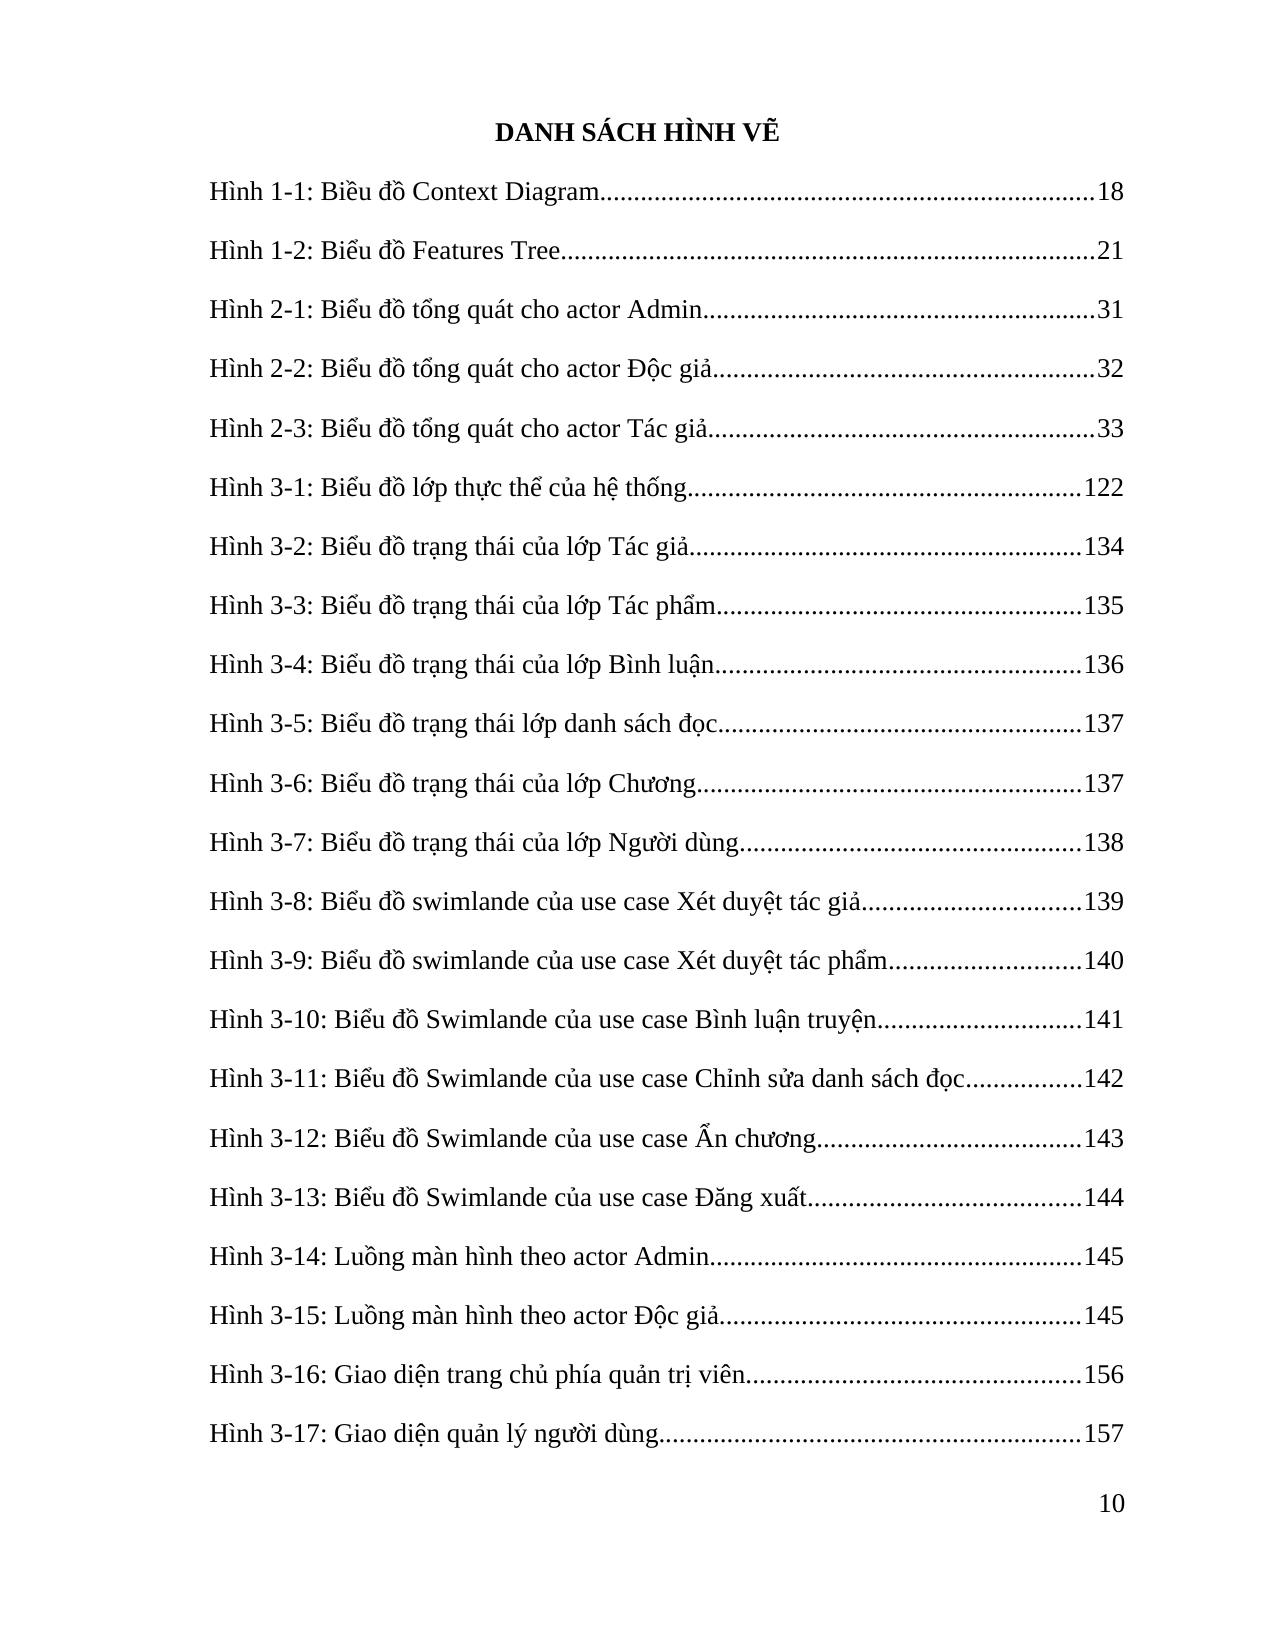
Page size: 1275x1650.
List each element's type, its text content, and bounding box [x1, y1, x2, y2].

text Hình 3-10: Biểu đồ Swimlande của use case Bình luận truyện 141 [150, 1003, 1125, 1034]
text Hình 3-9: Biểu đồ swimlande của use case Xét duyệt tác phẩm 140 [150, 944, 1125, 975]
text Hình 3-4: Biểu đồ trạng thái của lớp Bình luận 136 [150, 648, 1125, 679]
text Hình 3-11: Biểu đồ Swimlande của use case Chỉnh sửa danh sách đọc 142 [150, 1063, 1125, 1094]
text Hình 3-2: Biểu đồ trạng thái của lớp Tác giả 134 [150, 530, 1125, 561]
text Hình 3-6: Biểu đồ trạng thái của lớp Chương 137 [150, 767, 1125, 798]
text Hình 3-13: Biểu đồ Swimlande của use case Đăng xuất 144 [150, 1181, 1125, 1212]
text Hình 3-8: Biểu đồ swimlande của use case Xét duyệt tác giả 139 [150, 885, 1125, 916]
text Hình 2-3: Biểu đồ tổng quát cho actor Tác giả 33 [150, 412, 1125, 443]
text Hình 3-17: Giao diện quản lý người dùng 157 [150, 1418, 1125, 1449]
text Hình 2-1: Biểu đồ tổng quát cho actor Admin 31 [150, 293, 1125, 324]
text Hình 3-7: Biểu đồ trạng thái của lớp Người dùng 138 [150, 826, 1125, 857]
text DANH SÁCH HÌNH VẼ [150, 116, 1125, 147]
text Hình 3-14: Luồng màn hình theo actor Admin 145 [150, 1240, 1125, 1271]
text Hình 1-1: Biều đồ Context Diagram 18 [150, 175, 1125, 206]
text Hình 2-2: Biểu đồ tổng quát cho actor Độc giả 32 [150, 353, 1125, 384]
text Hình 3-3: Biểu đồ trạng thái của lớp Tác phẩm 135 [150, 589, 1125, 620]
text Hình 3-16: Giao diện trang chủ phía quản trị viên 156 [150, 1358, 1125, 1389]
text Hình 3-1: Biểu đồ lớp thực thể của hệ thống 122 [150, 471, 1125, 502]
text Hình 3-15: Luồng màn hình theo actor Độc giả 145 [150, 1299, 1125, 1330]
text Hình 3-12: Biểu đồ Swimlande của use case Ẩn chương 143 [150, 1122, 1125, 1153]
text Hình 1-2: Biểu đồ Features Tree 21 [150, 234, 1125, 265]
text Hình 3-5: Biểu đồ trạng thái lớp danh sách đọc 137 [150, 708, 1125, 739]
